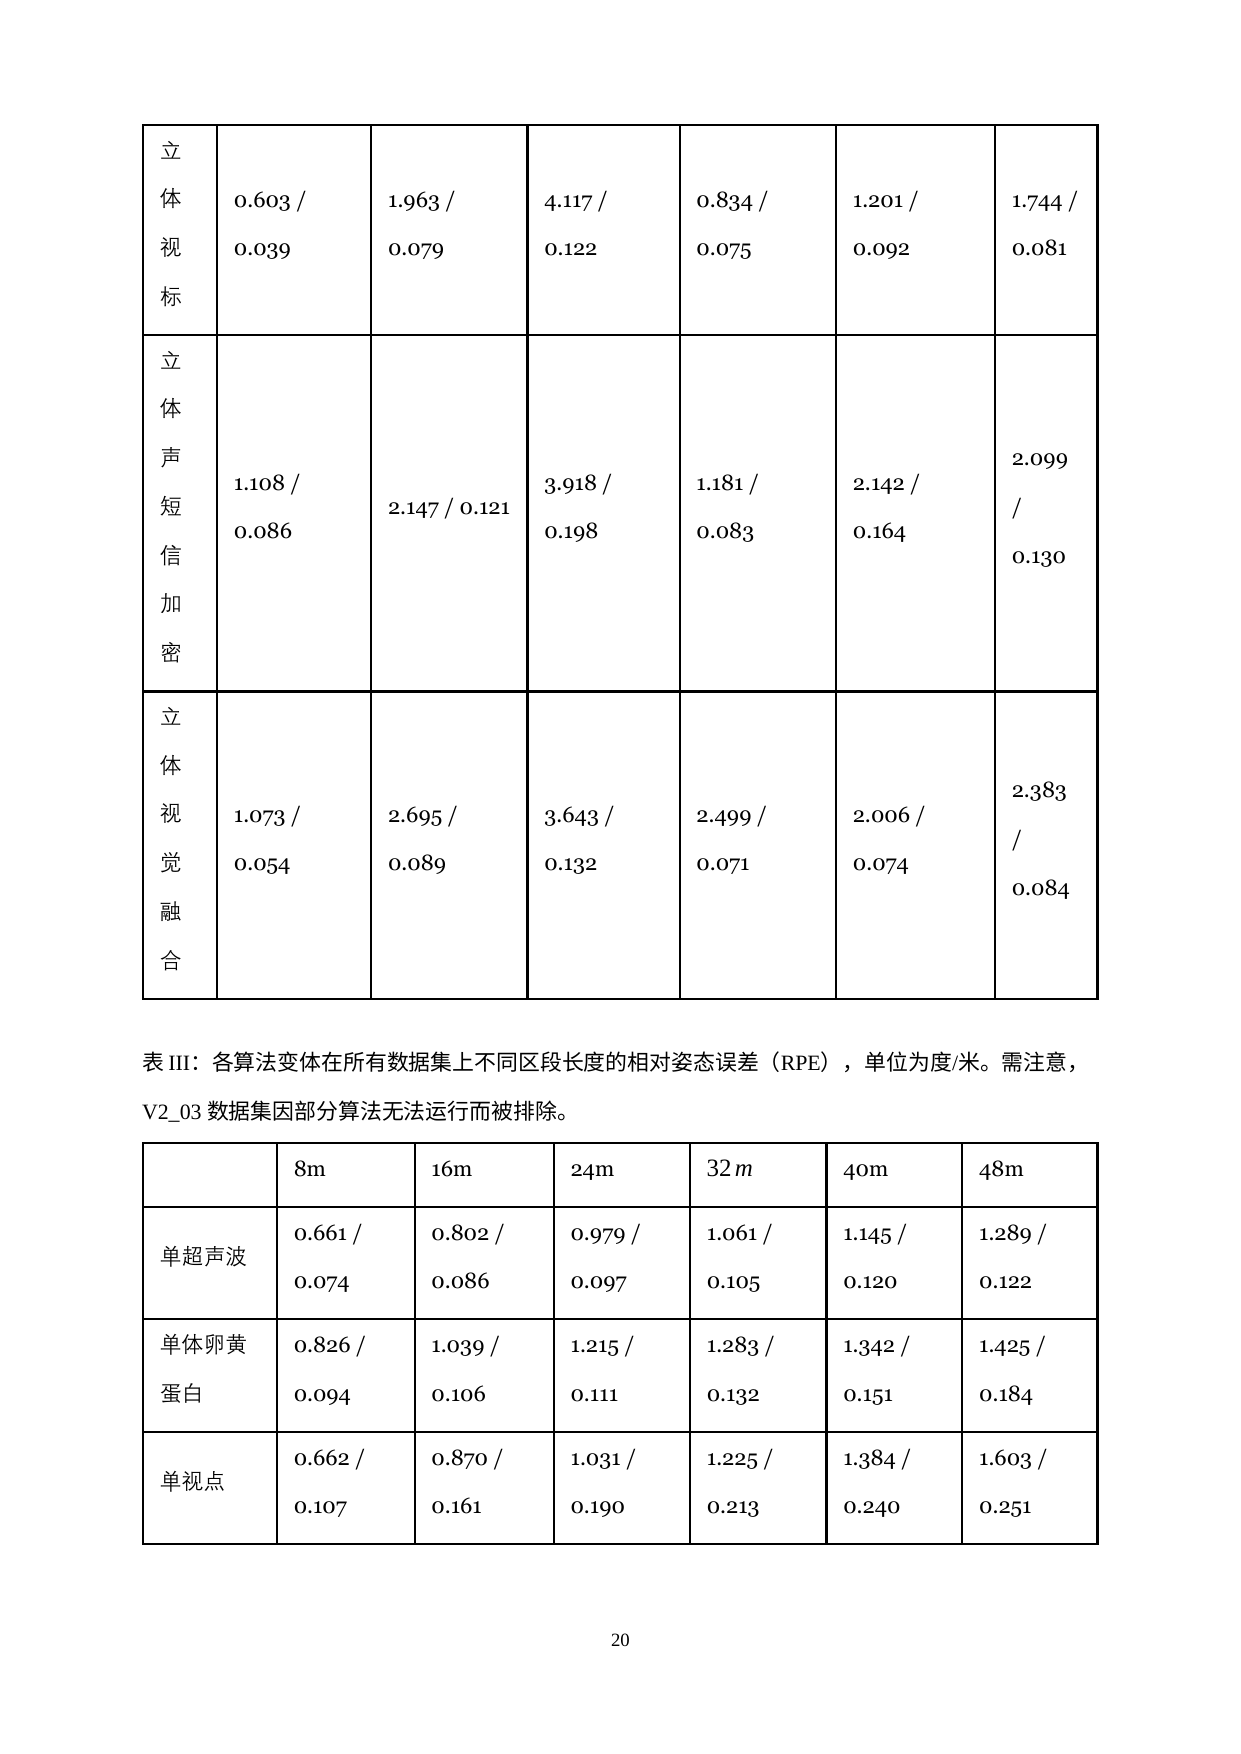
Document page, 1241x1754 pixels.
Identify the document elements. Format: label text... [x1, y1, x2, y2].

table_cell 3.643 / 0.132 [529, 693, 679, 998]
table_cell 单体卵黄蛋白 [144, 1320, 276, 1431]
table_cell 1.201 / 0.092 [837, 126, 994, 334]
table_cell 0.661 / 0.074 [278, 1208, 414, 1318]
table_cell 1.342 / 0.151 [828, 1320, 961, 1431]
table_cell 2.383 / 0.084 [996, 693, 1096, 998]
table_cell 1.145 / 0.120 [828, 1208, 961, 1318]
table_cell 1.181 / 0.083 [681, 336, 835, 690]
table_header 40m [828, 1144, 961, 1206]
table_cell 0.979 / 0.097 [555, 1208, 689, 1318]
table_header [691, 1144, 825, 1206]
table_cell 1.215 / 0.111 [555, 1320, 689, 1431]
table_cell 1.108 / 0.086 [218, 336, 370, 690]
table_cell 2.695 / 0.089 [372, 693, 526, 998]
table_cell 0.826 / 0.094 [278, 1320, 414, 1431]
table_cell 2.099 / 0.130 [996, 336, 1096, 690]
table_cell 1.225 / 0.213 [691, 1433, 825, 1543]
table_header 48m [963, 1144, 1096, 1206]
table_cell 2.499 / 0.071 [681, 693, 835, 998]
table_cell 0.662 / 0.107 [278, 1433, 414, 1543]
table_cell 3.918 / 0.198 [529, 336, 679, 690]
table_cell 1.384 / 0.240 [828, 1433, 961, 1543]
table_cell 2.142 / 0.164 [837, 336, 994, 690]
table_cell 立体视标 [144, 126, 216, 334]
table_cell 0.834 / 0.075 [681, 126, 835, 334]
table_cell 单视点 [144, 1433, 276, 1543]
table_cell 1.289 / 0.122 [963, 1208, 1096, 1318]
table_cell 0.870 / 0.161 [416, 1433, 553, 1543]
table_cell 1.073 / 0.054 [218, 693, 370, 998]
table_cell 2.006 / 0.074 [837, 693, 994, 998]
table_header [144, 1144, 276, 1206]
table_cell 1.963 / 0.079 [372, 126, 526, 334]
table_cell 1.061 / 0.105 [691, 1208, 825, 1318]
table_header 16m [416, 1144, 553, 1206]
table_header 24m [555, 1144, 689, 1206]
table_cell 4.117 / 0.122 [529, 126, 679, 334]
table_cell 1.425 / 0.184 [963, 1320, 1096, 1431]
table_cell 1.283 / 0.132 [691, 1320, 825, 1431]
table_cell 单超声波 [144, 1208, 276, 1318]
table_cell 2.147 / 0.121 [372, 336, 526, 690]
table_header 8m [278, 1144, 414, 1206]
table_cell 1.744 / 0.081 [996, 126, 1096, 334]
table_cell 1.039 / 0.106 [416, 1320, 553, 1431]
table_cell 立体声短信加密 [144, 336, 216, 690]
table_cell 立体视觉融合 [144, 693, 216, 998]
text 表III：各算法变体在所有数据集上不同区段长度的相对姿态误差（RPE），单位为度/米。需注意， V2_03 数据集因部分算法无法运行而被排除。 [142, 1045, 1098, 1126]
table_cell 1.603 / 0.251 [963, 1433, 1096, 1543]
table_cell 0.603 / 0.039 [218, 126, 370, 334]
table_cell 1.031 / 0.190 [555, 1433, 689, 1543]
table_cell 0.802 / 0.086 [416, 1208, 553, 1318]
